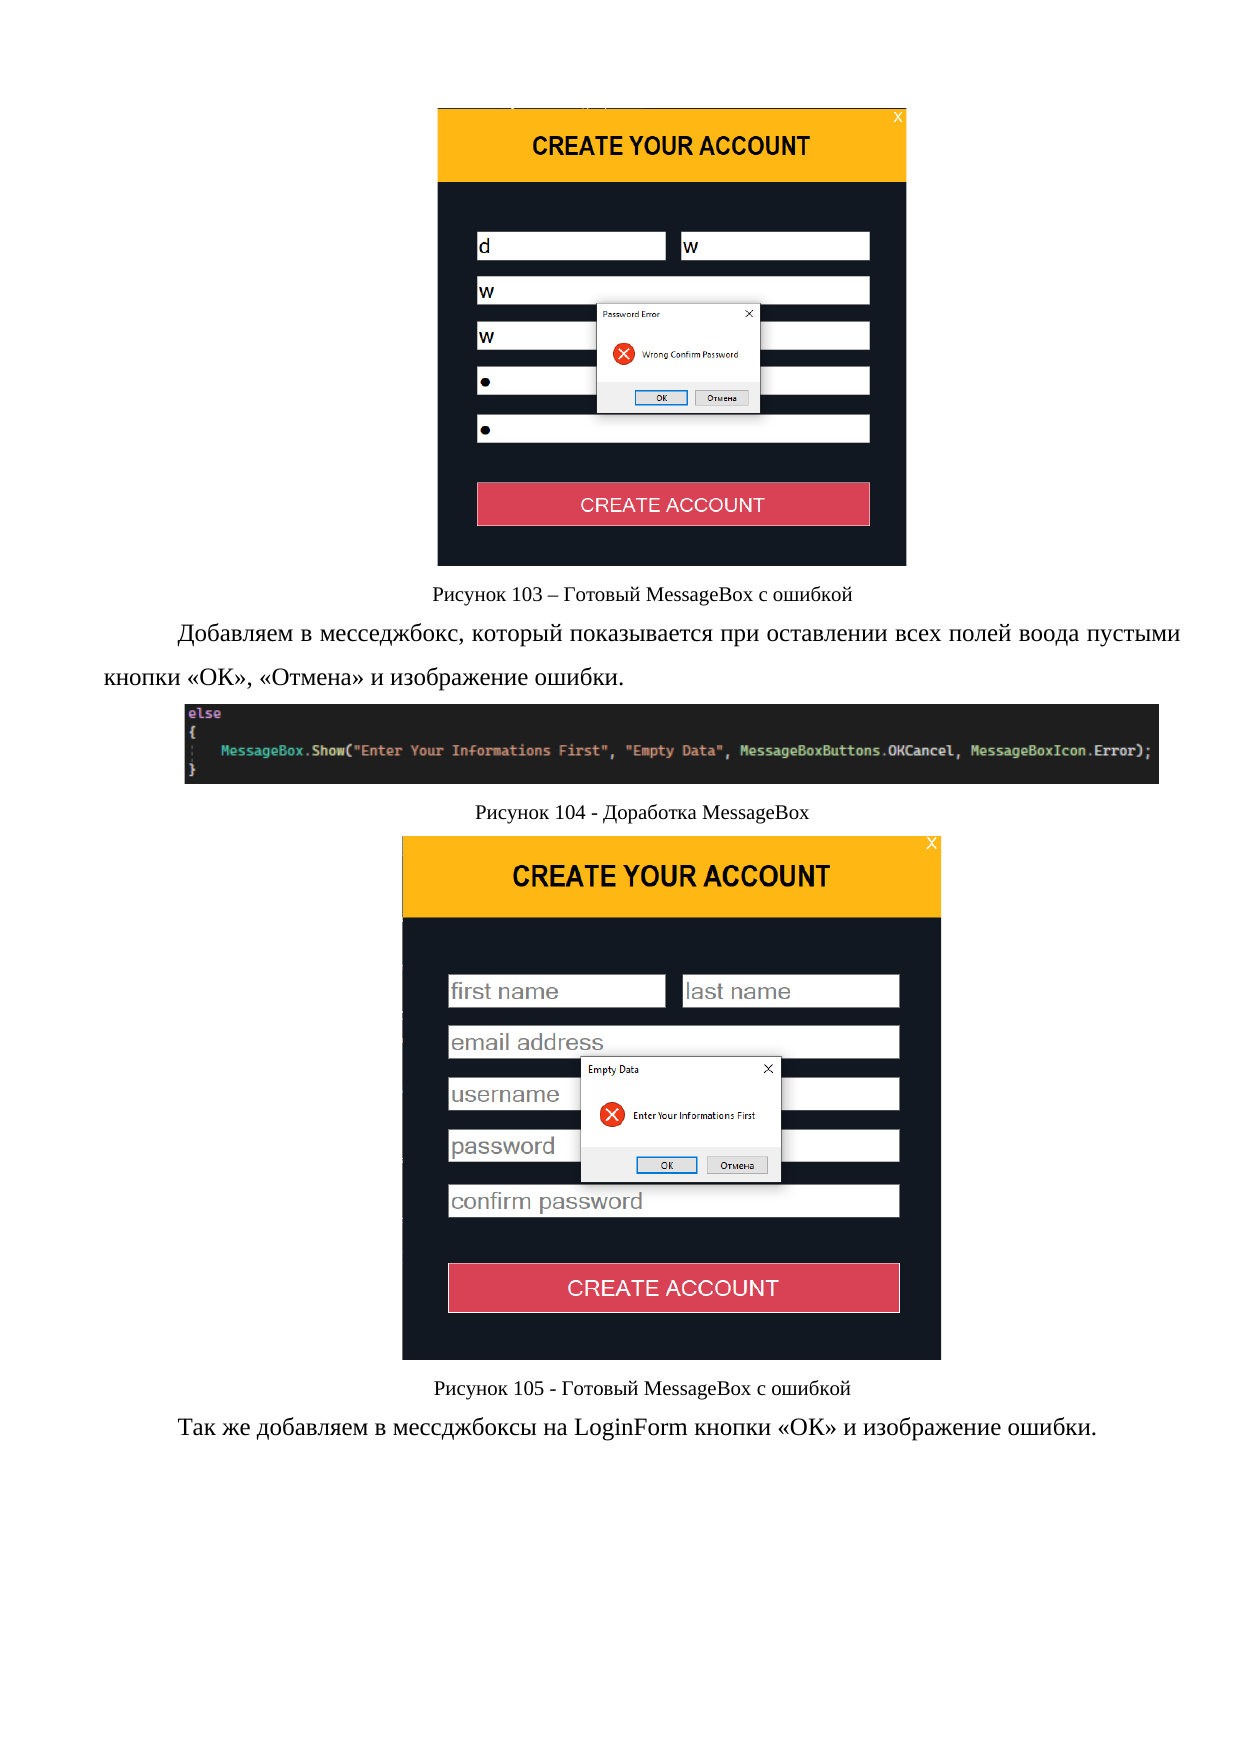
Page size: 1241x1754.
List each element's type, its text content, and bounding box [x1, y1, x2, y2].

text Добавляем в месседжбокс, который показывается при оставлении всех полей воода пустыми кнопки «ОК», «Отмена» и изображение ошибки. [103, 618, 1181, 690]
picture [184, 704, 1159, 784]
picture [437, 108, 907, 566]
text Рисунок – Готовый MessageBox с ошибкой [103, 582, 1181, 606]
text Рисунок - Доработка MessageBox [103, 800, 1181, 824]
text Рисунок - Готовый MessageBox с ошибкой [103, 1376, 1181, 1400]
picture [402, 836, 942, 1360]
text Так же добавляем в мессджбоксы на LoginForm кнопки «ОК» и изображение ошибки. [103, 1412, 1181, 1441]
